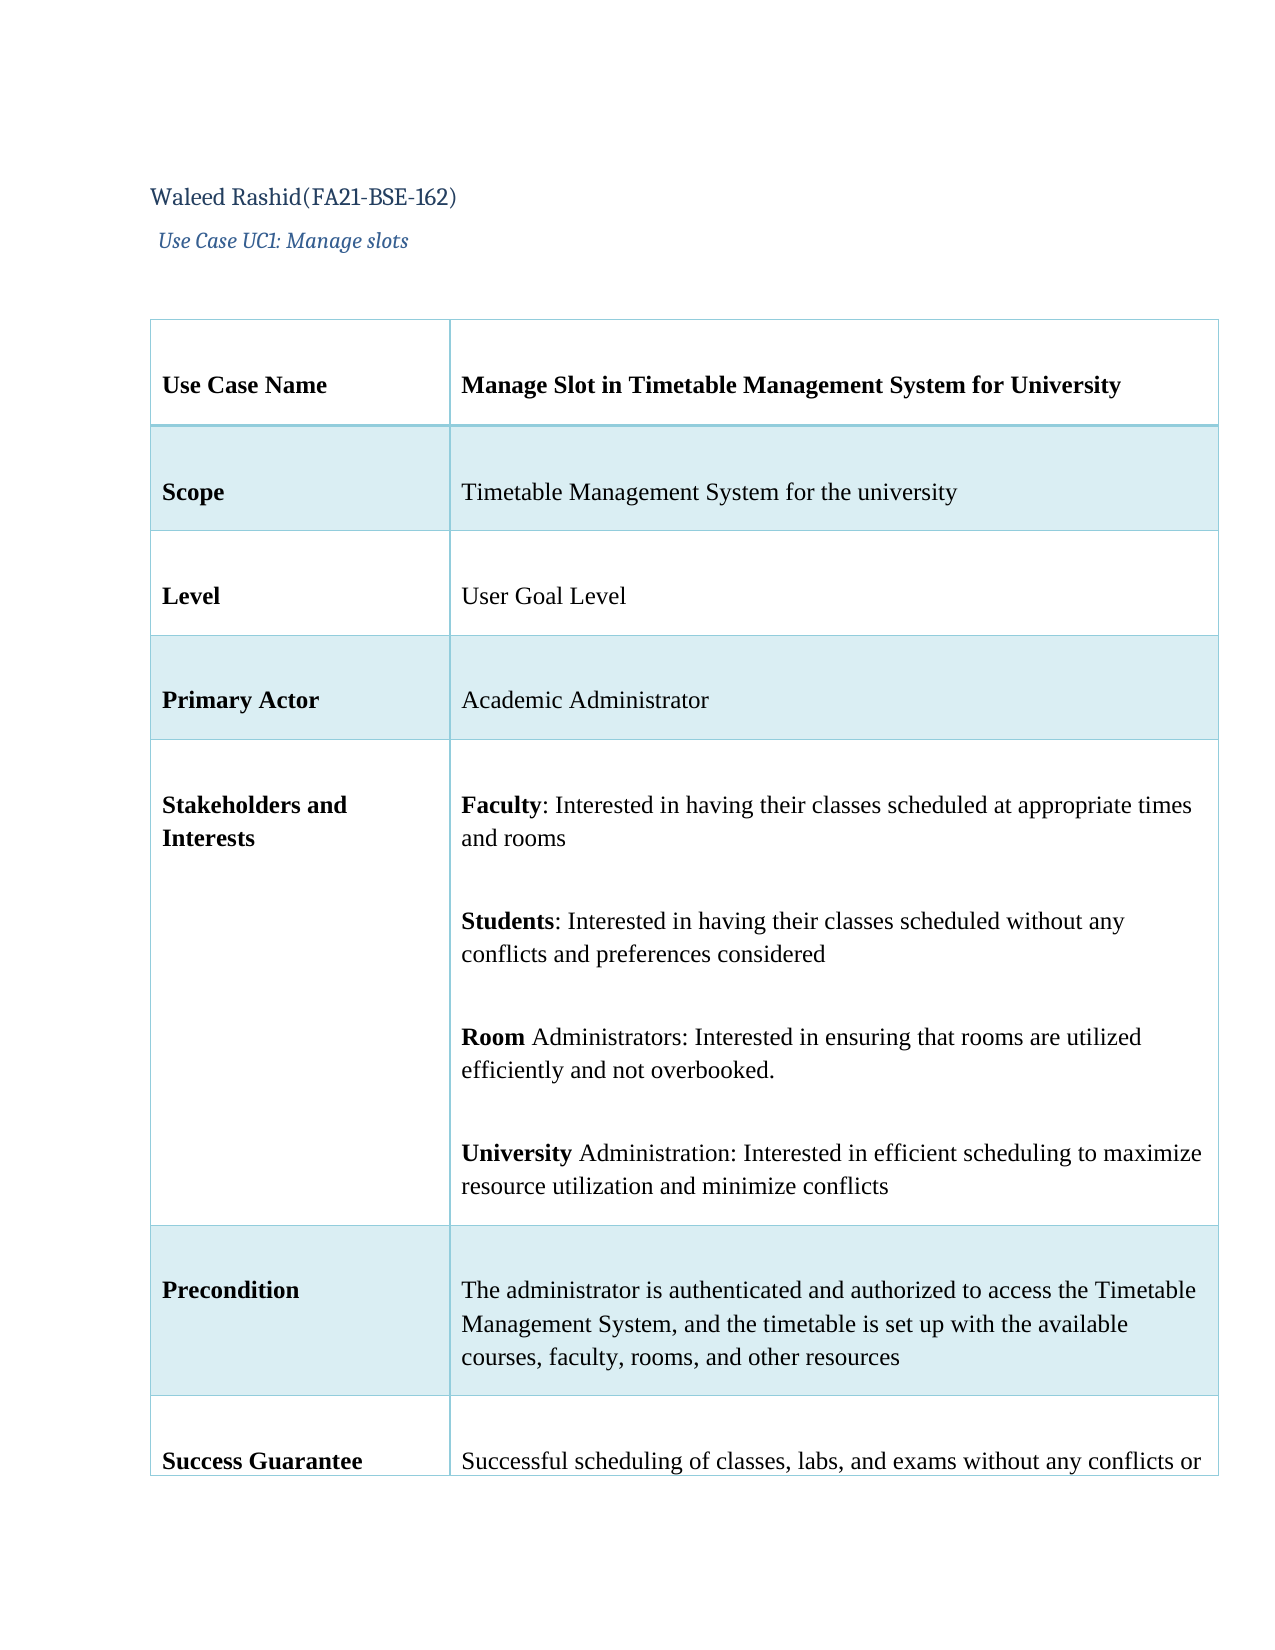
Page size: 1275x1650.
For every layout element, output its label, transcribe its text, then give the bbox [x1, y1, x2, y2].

table_cell Faculty: Interested in having their classes scheduled at appropriate times and rooms Students: Interested in having their classes scheduled without any conflicts and preferences considered Room Administrators: Interested in ensuring that rooms are utilized efficiently and not overbooked. University Administration: Interested in efficient scheduling to maximize resource utilization and minimize conflicts [451, 740, 1218, 1224]
table_cell Stakeholders and Interests [151, 740, 449, 1224]
table_header Use Case Name [151, 320, 449, 423]
table_header Use Case UC1: Manage slots [150, 216, 428, 266]
table_cell Precondition [151, 1226, 449, 1395]
table_cell Scope [151, 427, 449, 530]
table_cell Academic Administrator [451, 636, 1218, 739]
table_cell Primary Actor [151, 636, 449, 739]
table_cell User Goal Level [451, 531, 1218, 634]
subtitle Waleed Rashid(FA21-BSE-162) [150, 183, 1125, 212]
table_cell Level [151, 531, 449, 634]
table_header Manage Slot in Timetable Management System for University [451, 320, 1218, 423]
table_cell The administrator is authenticated and authorized to access the Timetable Management System, and the timetable is set up with the available courses, faculty, rooms, and other resources [451, 1226, 1218, 1395]
table_cell Success Guarantee [151, 1396, 449, 1475]
table_cell Timetable Management System for the university [451, 427, 1218, 530]
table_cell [451, 1396, 1218, 1475]
